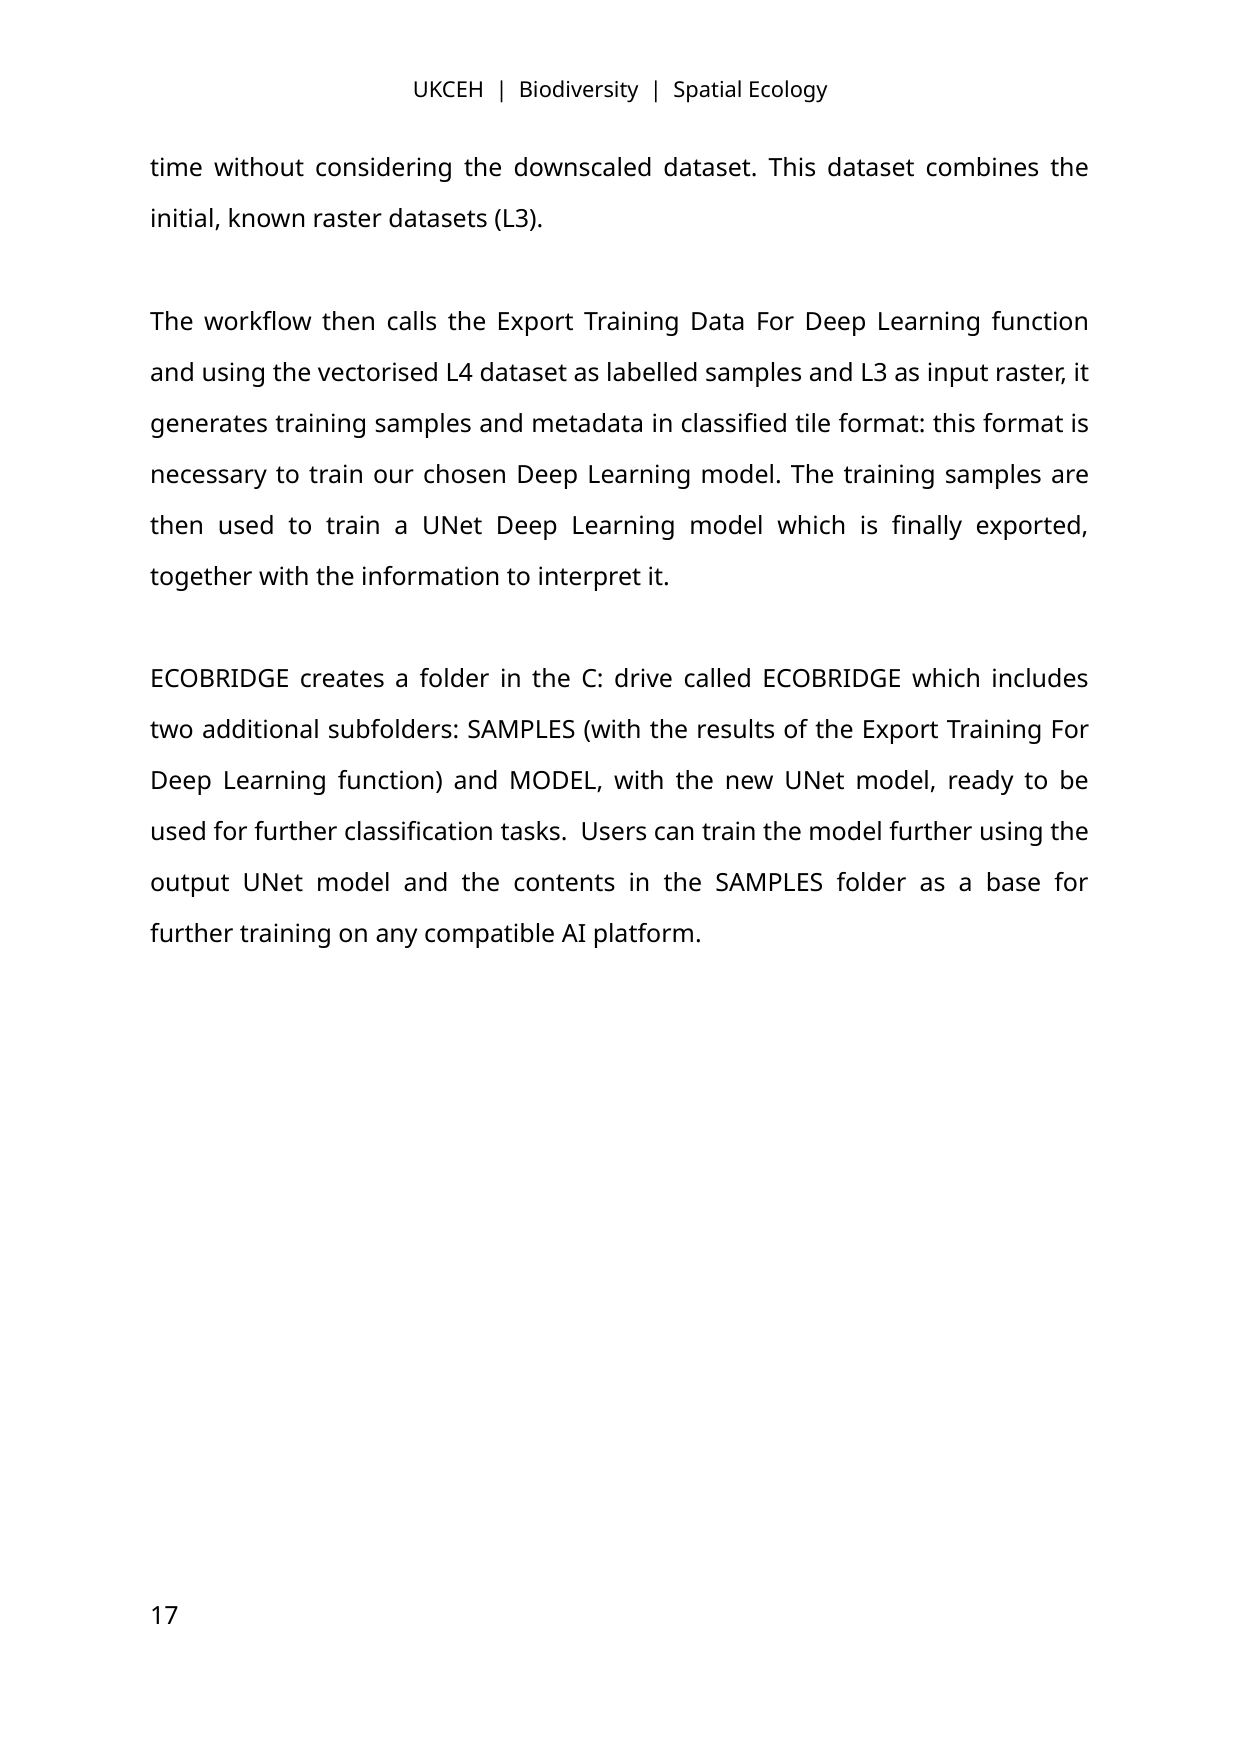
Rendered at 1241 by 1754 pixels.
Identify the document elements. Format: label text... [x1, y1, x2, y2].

text The workflow then calls the Export Training Data For Deep Learning function and using the vectorised L4 dataset as labelled samples and L3 as input raster, it generates training samples and metadata in classified tile format: this format is necessary to train our chosen Deep Learning model. The training samples are then used to train a UNet Deep Learning model which is finally exported, together with the information to interpret it. [150, 303, 1090, 592]
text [150, 150, 1090, 235]
text ECOBRIDGE creates a folder in the C: drive called ECOBRIDGE which includes two additional subfolders: SAMPLES (with the results of the Export Training For Deep Learning function) and MODEL, with the new UNet model, ready to be used for further classification tasks. Users can train the model further using the output UNet model and the contents in the SAMPLES folder as a base for further training on any compatible AI platform. [150, 660, 1090, 950]
